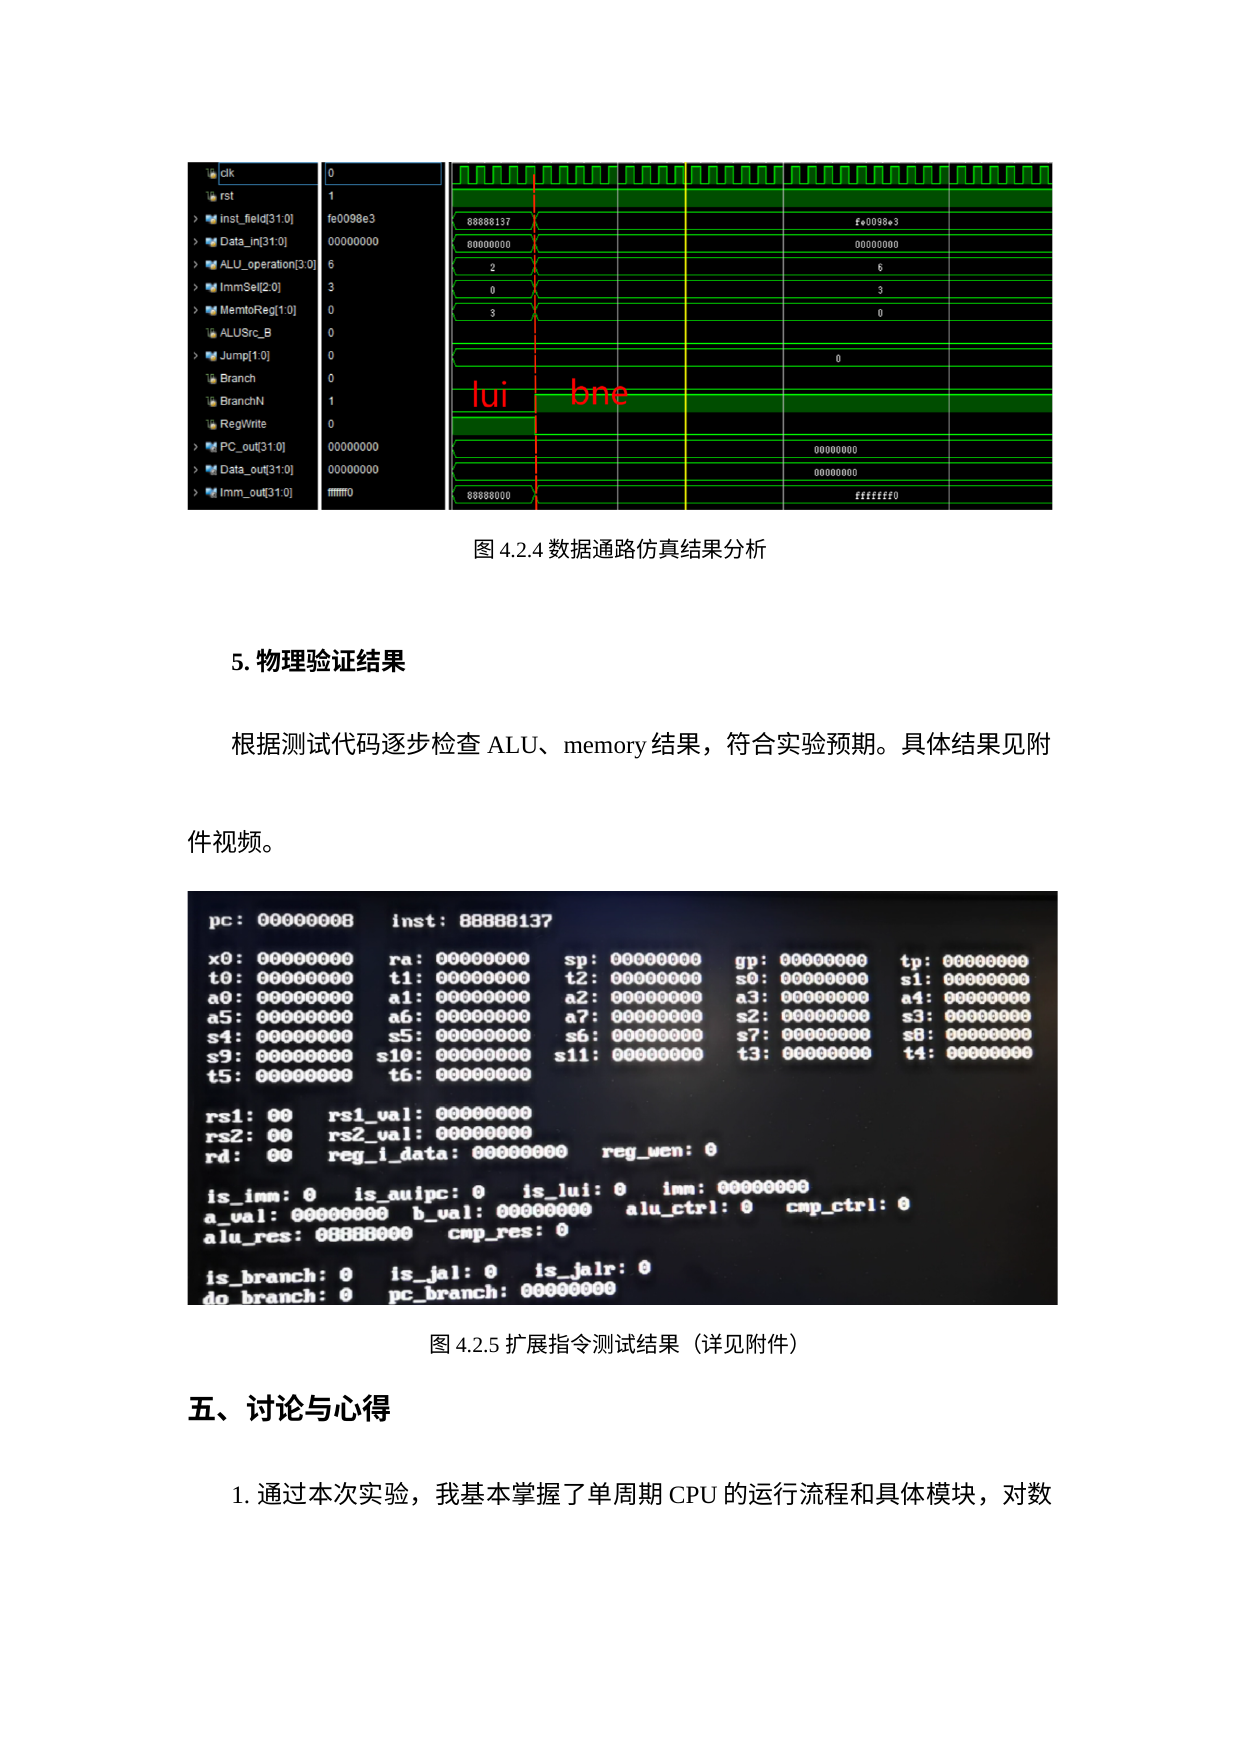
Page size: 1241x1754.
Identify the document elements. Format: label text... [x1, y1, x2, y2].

list 5. 物理验证结果 [187, 627, 1053, 692]
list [187, 1461, 1053, 1526]
picture [187, 891, 1058, 1305]
text 五、讨论与心得 [187, 1374, 1053, 1439]
list 根据测试代码逐步检查ALU、memory结果，符合实验预期。具体结果见附件视频。 [187, 710, 1053, 873]
picture [187, 162, 1053, 510]
text 图4.2.4 数据通路仿真结果分析 [187, 532, 1053, 564]
list 图4.2.5 扩展指令测试结果（详见附件） [187, 1326, 1053, 1359]
